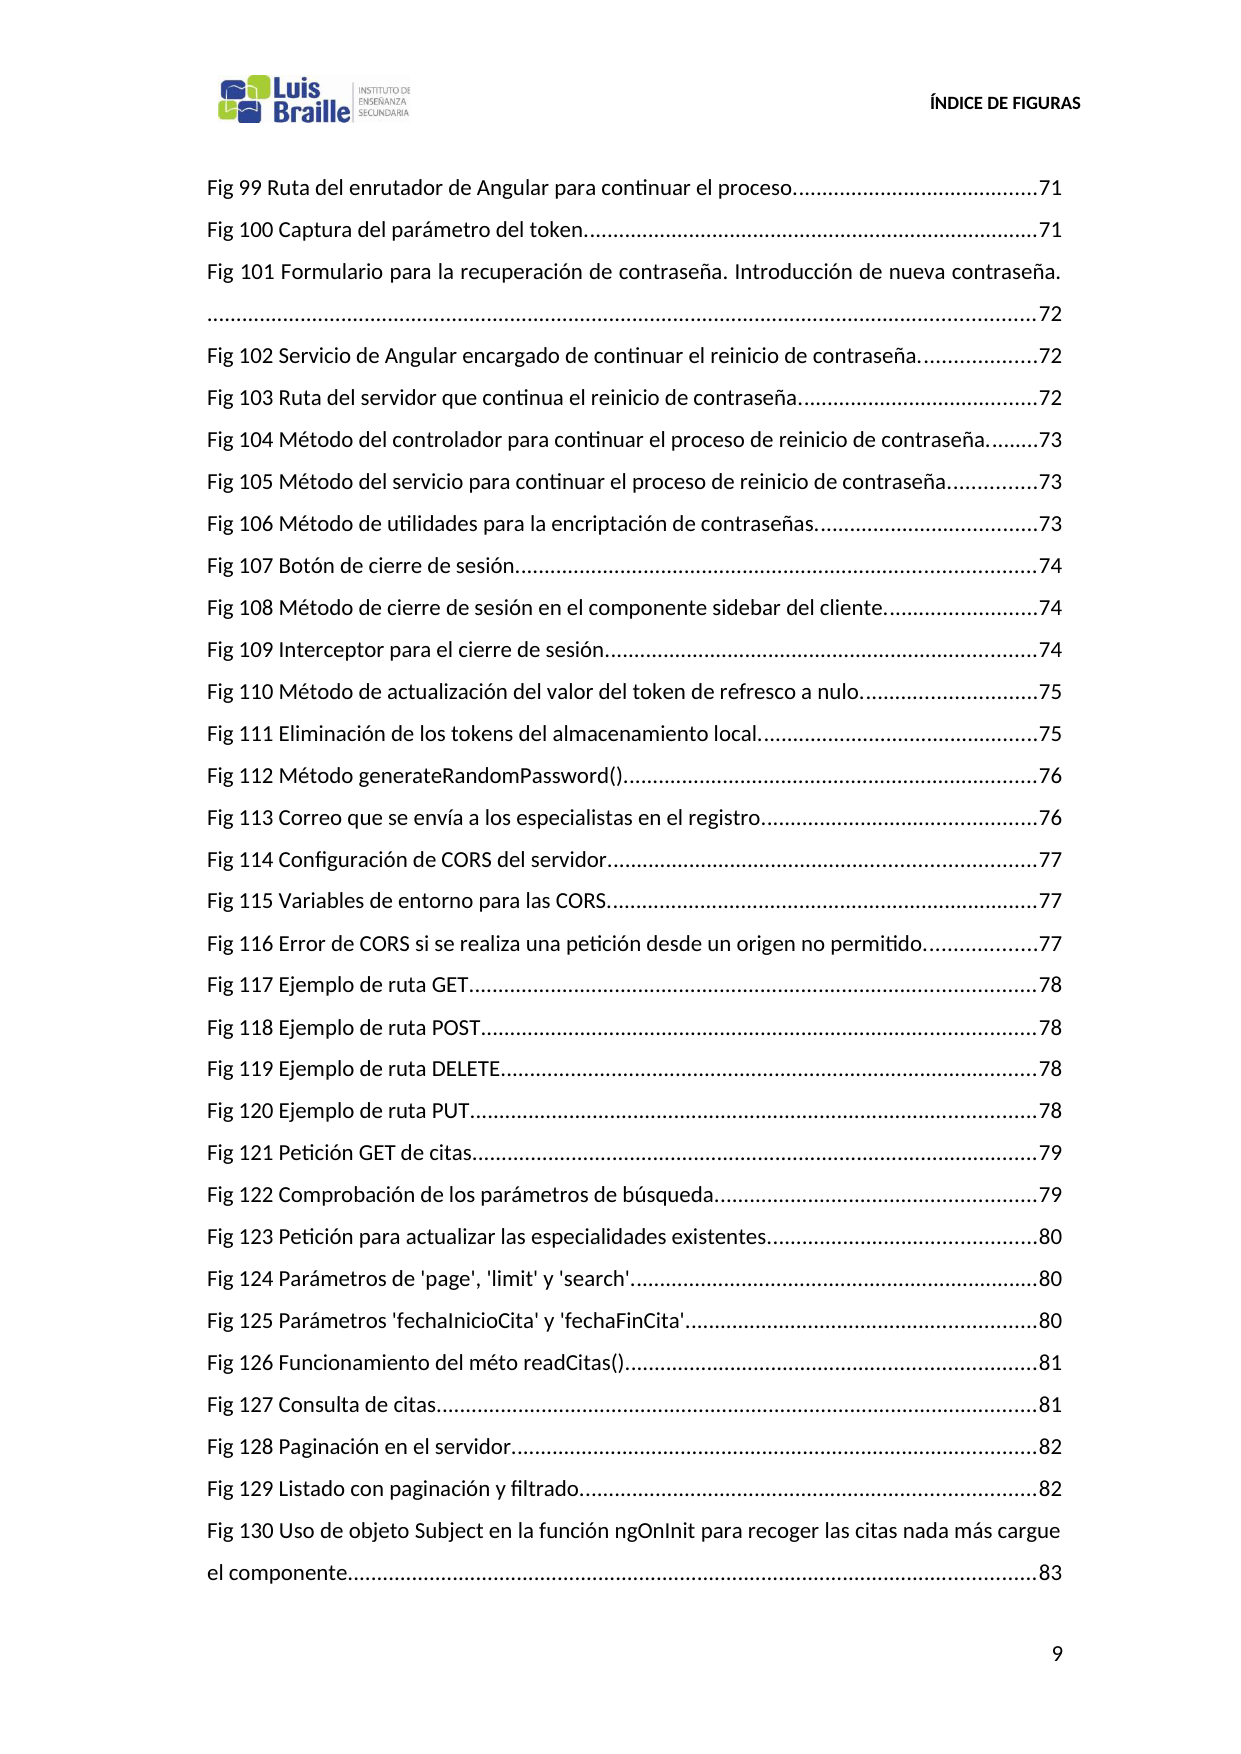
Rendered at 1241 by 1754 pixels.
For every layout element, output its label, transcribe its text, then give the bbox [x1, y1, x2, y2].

text Fig 114 Configuración de CORS del servidor. 77 [207, 845, 1063, 873]
text Fig 107 Botón de cierre de sesión. 74 [207, 551, 1063, 579]
text Fig 101 Formulario para la recuperación de contraseña. Introducción de nueva contraseña. 72 [207, 257, 1063, 327]
text Fig 110 Método de actualización del valor del token de refresco a nulo. 75 [207, 677, 1063, 705]
text Fig 99 Ruta del enrutador de Angular para continuar el proceso. 71 [207, 173, 1063, 201]
text Fig 106 Método de utilidades para la encriptación de contraseñas. 73 [207, 509, 1063, 537]
text Fig 111 Eliminación de los tokens del almacenamiento local. 75 [207, 719, 1063, 747]
text Fig 105 Método del servicio para continuar el proceso de reinicio de contraseña. 73 [207, 467, 1063, 495]
text Fig 112 Método generateRandomPassword(). 76 [207, 761, 1063, 789]
text Fig 100 Captura del parámetro del token. 71 [207, 215, 1063, 243]
text Fig 127 Consulta de citas. 81 [207, 1390, 1063, 1418]
text Fig 103 Ruta del servidor que continua el reinicio de contraseña. 72 [207, 383, 1063, 411]
text Fig 102 Servicio de Angular encargado de continuar el reinicio de contraseña. 72 [207, 341, 1063, 369]
text Fig 115 Variables de entorno para las CORS. 77 [207, 887, 1063, 915]
text Fig 116 Error de CORS si se realiza una petición desde un origen no permitido. 77 [207, 929, 1063, 957]
text Fig 126 Funcionamiento del méto readCitas(). 81 [207, 1348, 1063, 1376]
text Fig 128 Paginación en el servidor. 82 [207, 1432, 1063, 1460]
text Fig 113 Correo que se envía a los especialistas en el registro. 76 [207, 803, 1063, 831]
text Fig 121 Petición GET de citas. 79 [207, 1138, 1063, 1167]
text Fig 108 Método de cierre de sesión en el componente sidebar del cliente. 74 [207, 593, 1063, 621]
text Fig 109 Interceptor para el cierre de sesión. 74 [207, 635, 1063, 663]
text Fig 122 Comprobación de los parámetros de búsqueda. 79 [207, 1181, 1063, 1208]
text Fig 104 Método del controlador para continuar el proceso de reinicio de contraseña. 73 [207, 425, 1063, 453]
text Fig 120 Ejemplo de ruta PUT. 78 [207, 1097, 1063, 1124]
text Fig 124 Parámetros de 'page', 'limit' y 'search'. 80 [207, 1264, 1063, 1292]
text Fig 119 Ejemplo de ruta DELETE. 78 [207, 1054, 1063, 1083]
text Fig 117 Ejemplo de ruta GET. 78 [207, 971, 1063, 999]
text Fig 118 Ejemplo de ruta POST. 78 [207, 1013, 1063, 1041]
text Fig 125 Parámetros 'fechaInicioCita' y 'fechaFinCita'. 80 [207, 1306, 1063, 1334]
text Fig 129 Listado con paginación y filtrado. 82 [207, 1474, 1063, 1502]
text Fig 130 Uso de objeto Subject en la función ngOnInit para recoger las citas nada más cargue el componente. 83 [207, 1516, 1063, 1586]
text Fig 123 Petición para actualizar las especialidades existentes. 80 [207, 1222, 1063, 1251]
